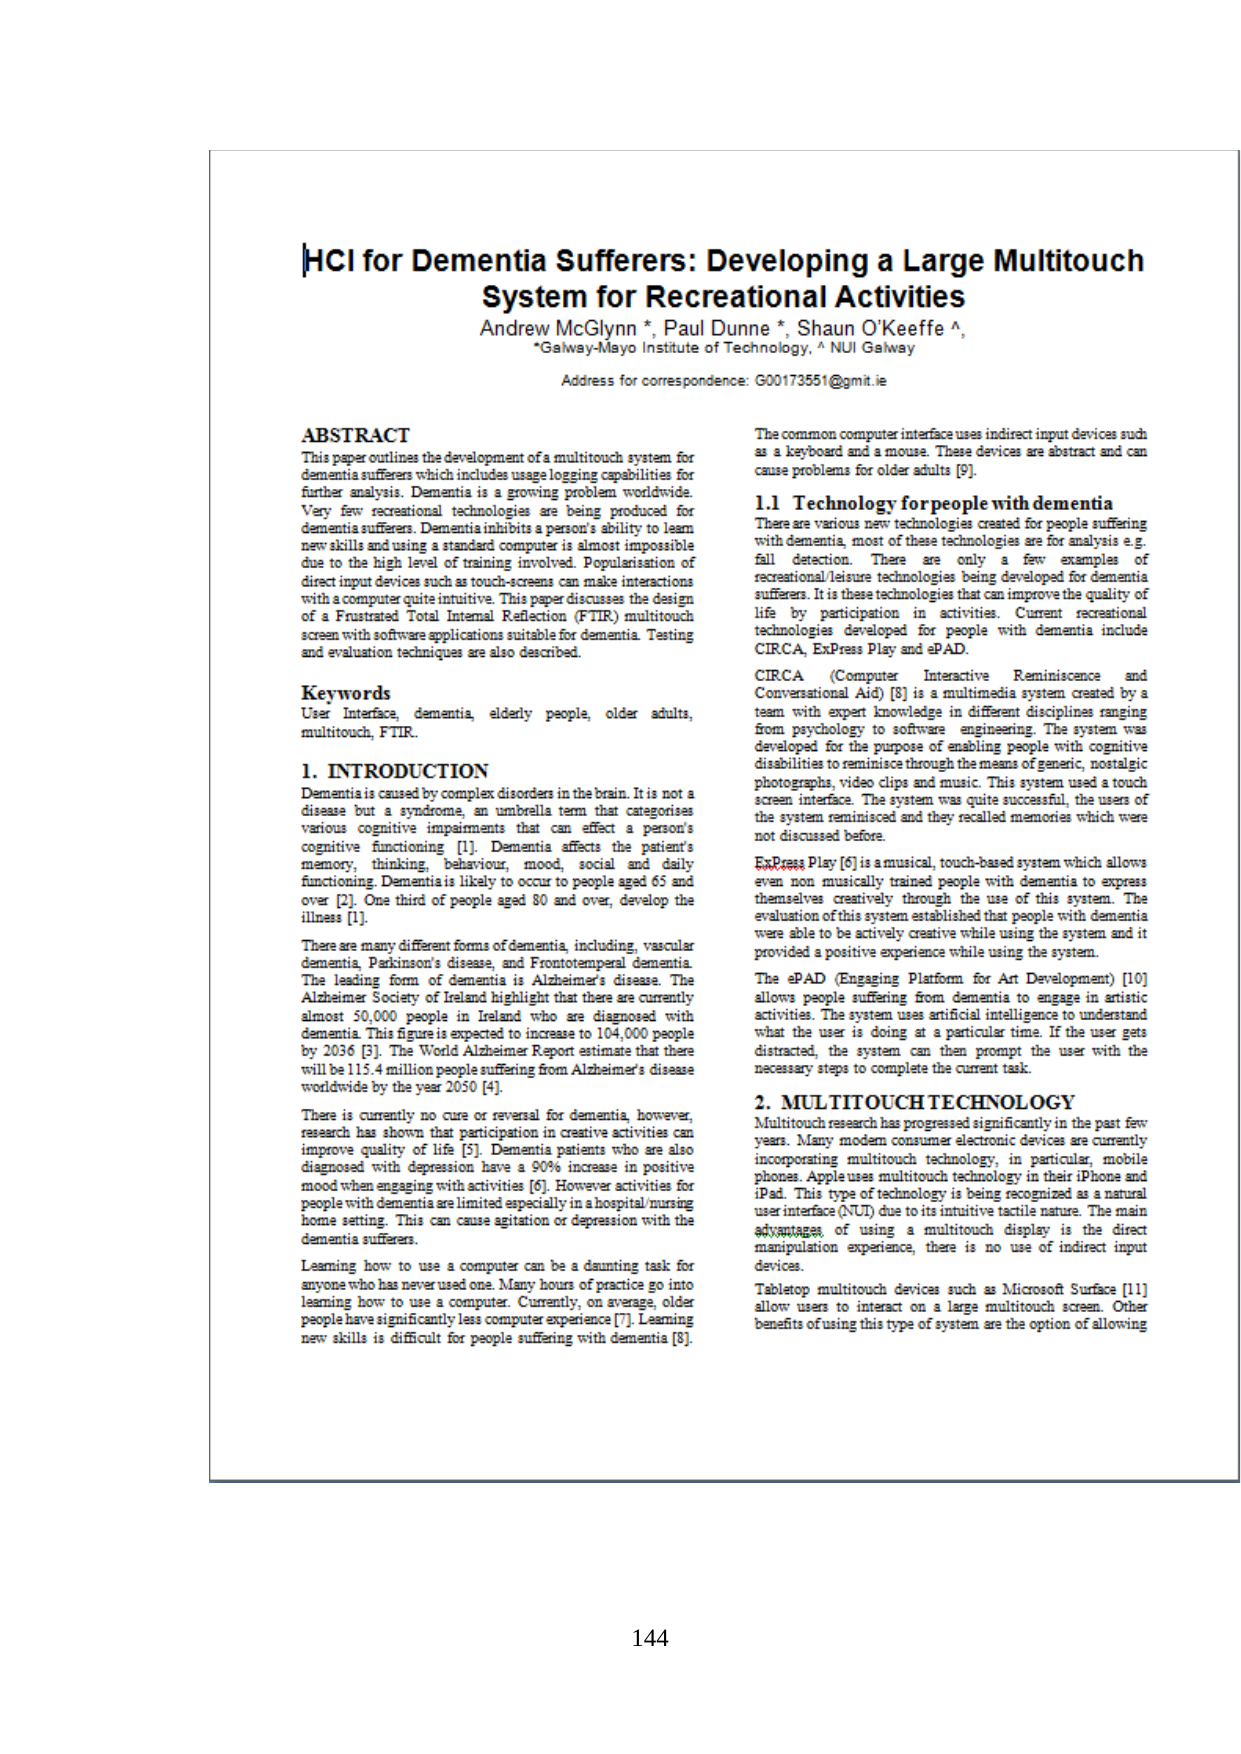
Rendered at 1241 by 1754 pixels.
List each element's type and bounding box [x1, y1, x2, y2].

picture [209, 150, 1241, 1483]
